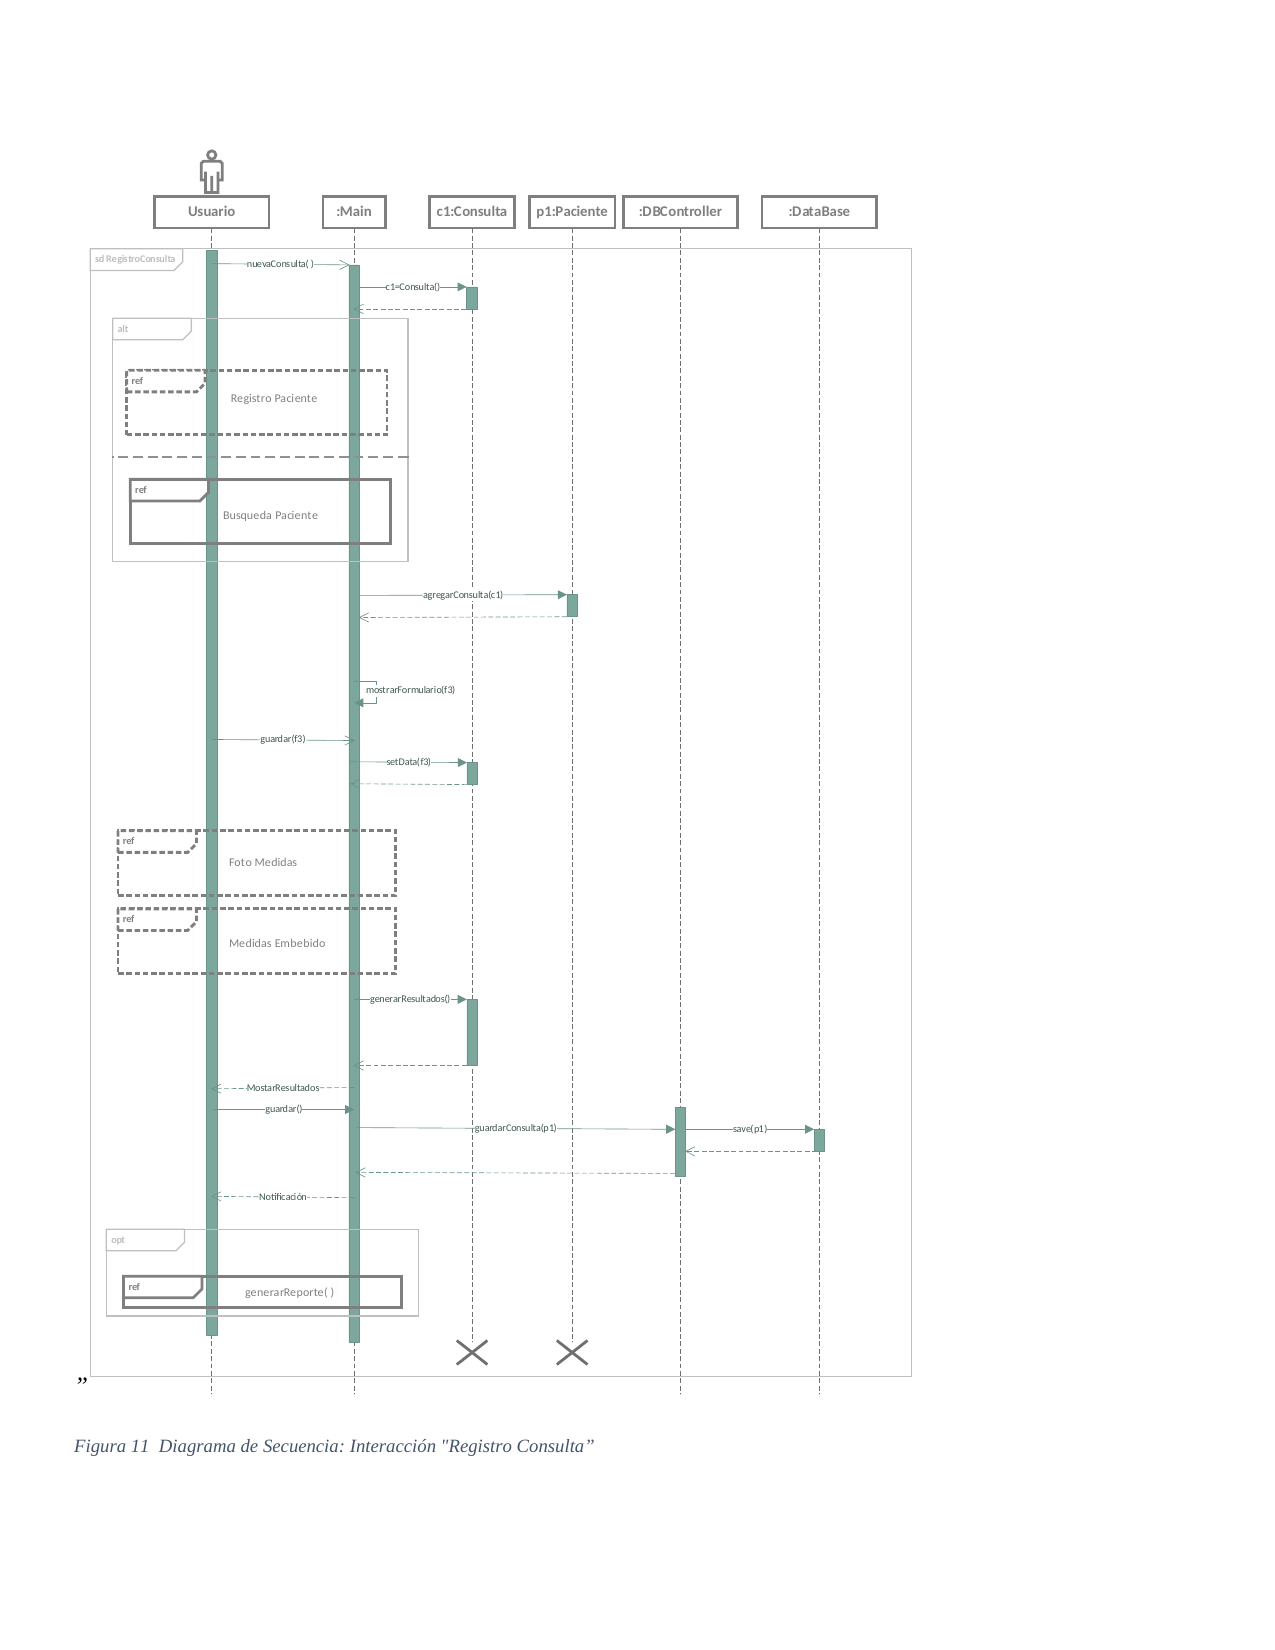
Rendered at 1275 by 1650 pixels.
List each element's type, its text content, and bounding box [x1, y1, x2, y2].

text Figura 12 Diagrama de Secuencia: Interacción "Registro Consulta” [74, 1435, 1226, 1457]
text ” [74, 148, 1226, 1400]
